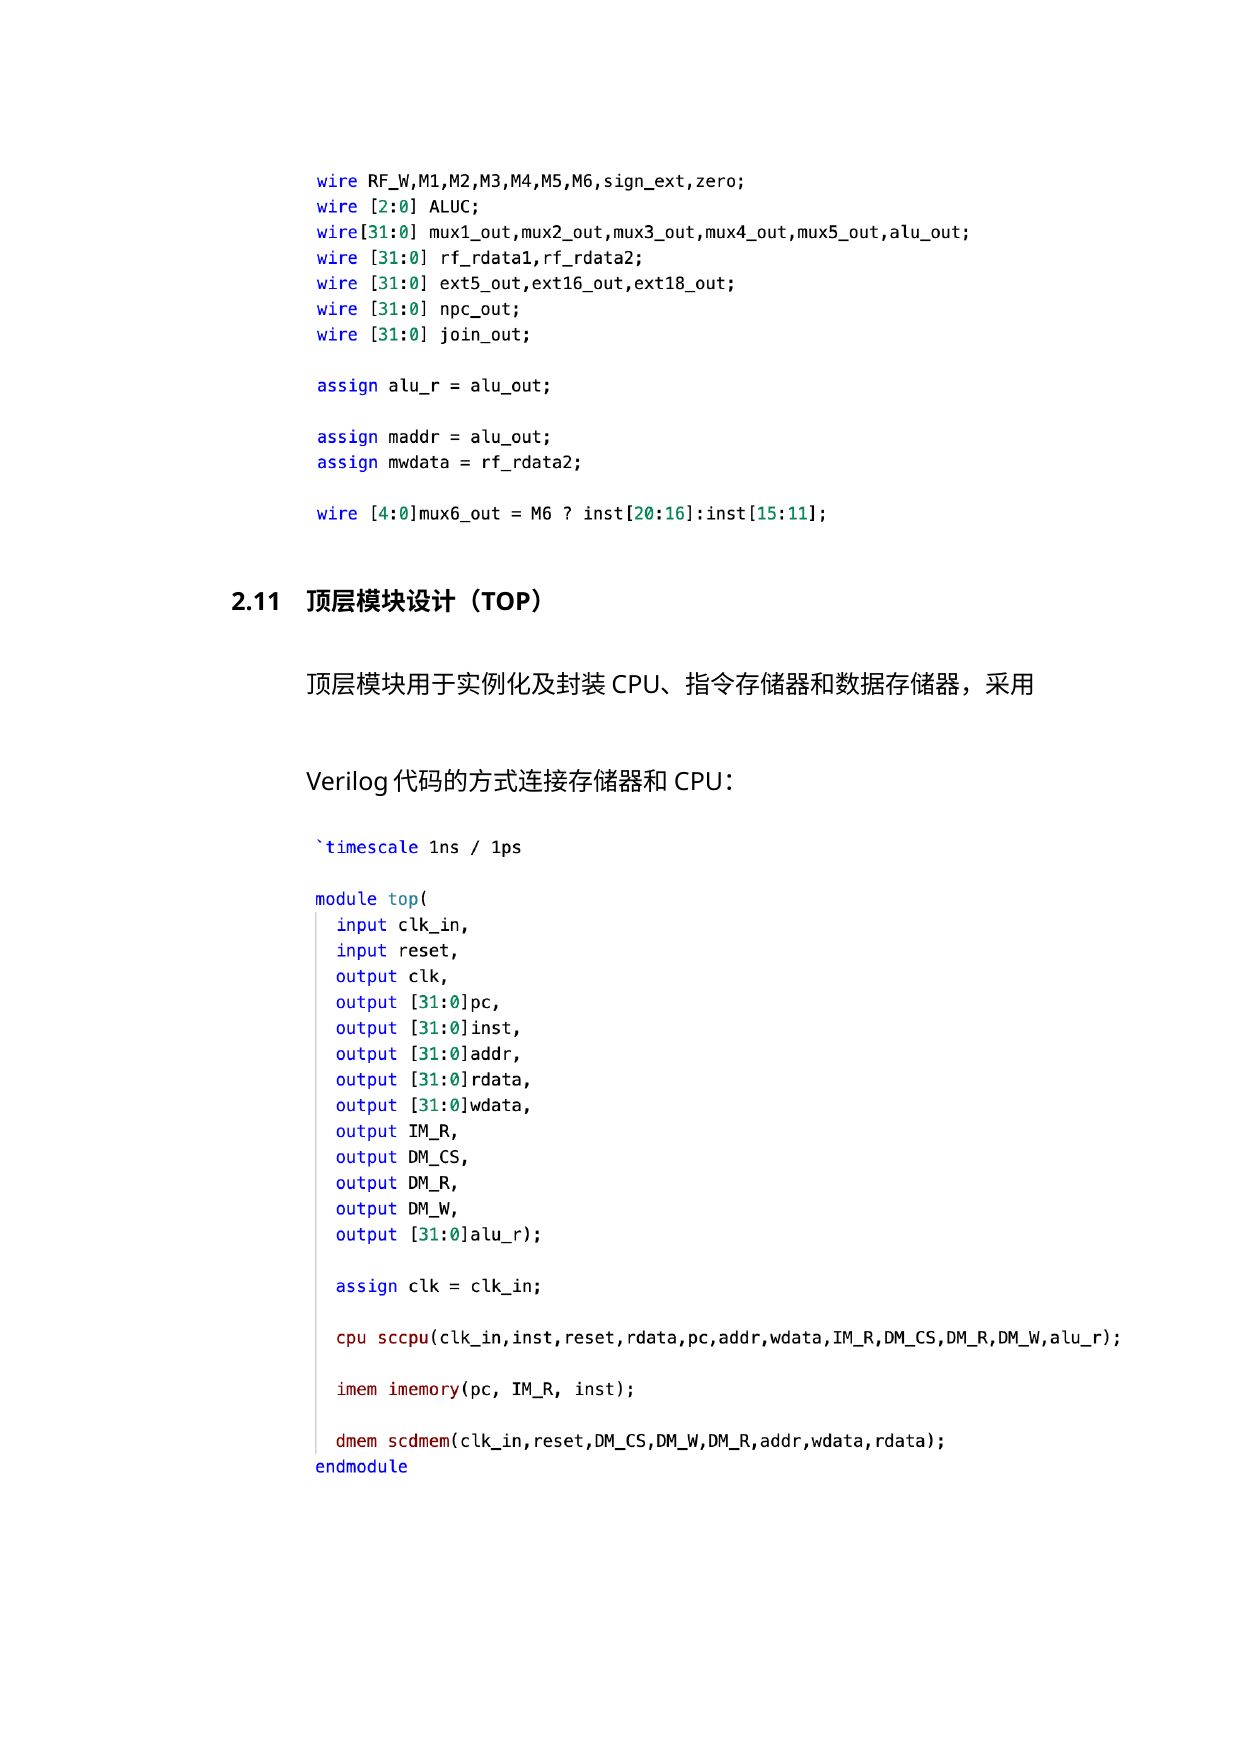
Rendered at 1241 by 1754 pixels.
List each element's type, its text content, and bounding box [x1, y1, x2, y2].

picture [306, 830, 1134, 1478]
list 顶层模块设计（TOP） [231, 567, 1053, 632]
picture [306, 162, 991, 529]
list 顶层模块用于实例化及封装CPU、指令存储器和数据存储器，采用Verilog代码的方式连接存储器和CPU： [306, 650, 1053, 812]
